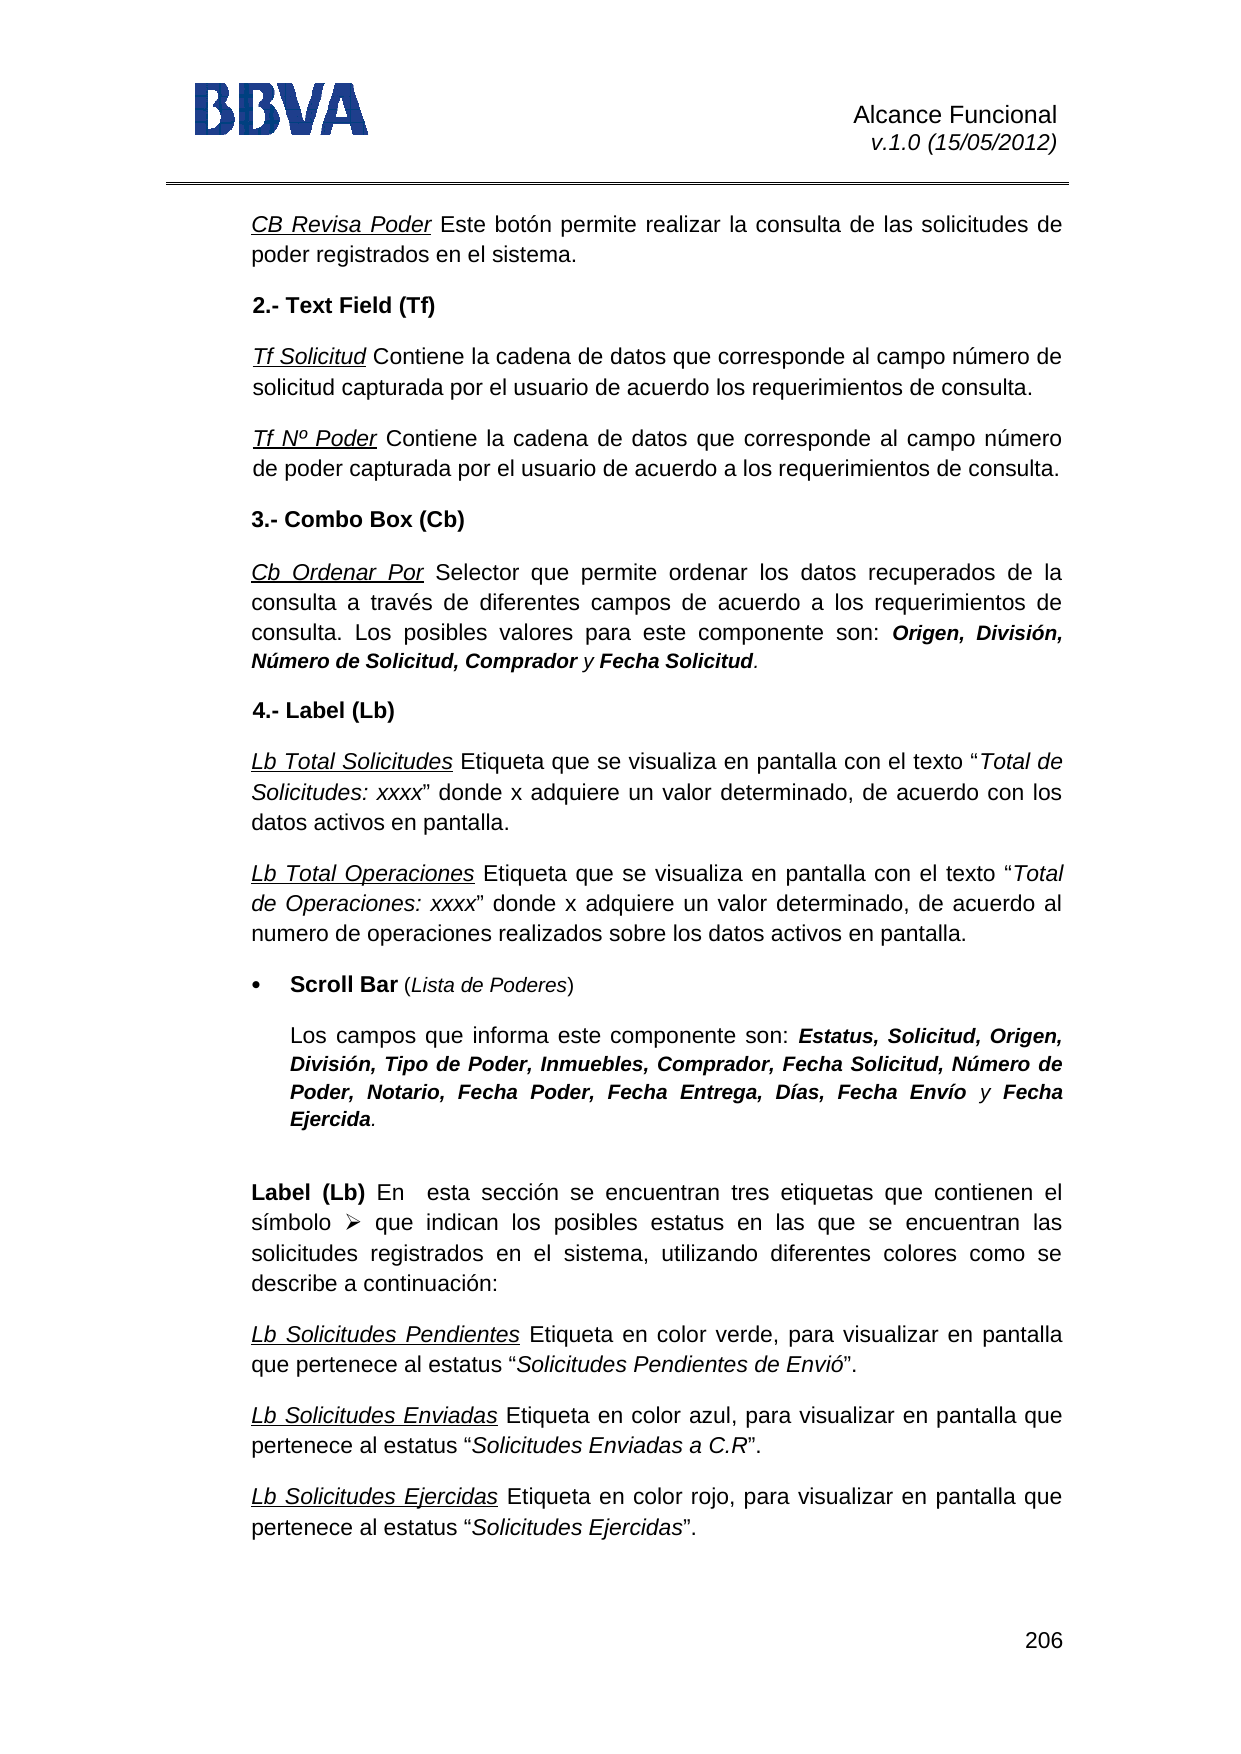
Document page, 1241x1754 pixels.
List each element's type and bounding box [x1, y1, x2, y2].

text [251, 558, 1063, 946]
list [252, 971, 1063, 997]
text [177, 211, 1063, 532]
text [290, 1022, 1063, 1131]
picture [195, 83, 369, 135]
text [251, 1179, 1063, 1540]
